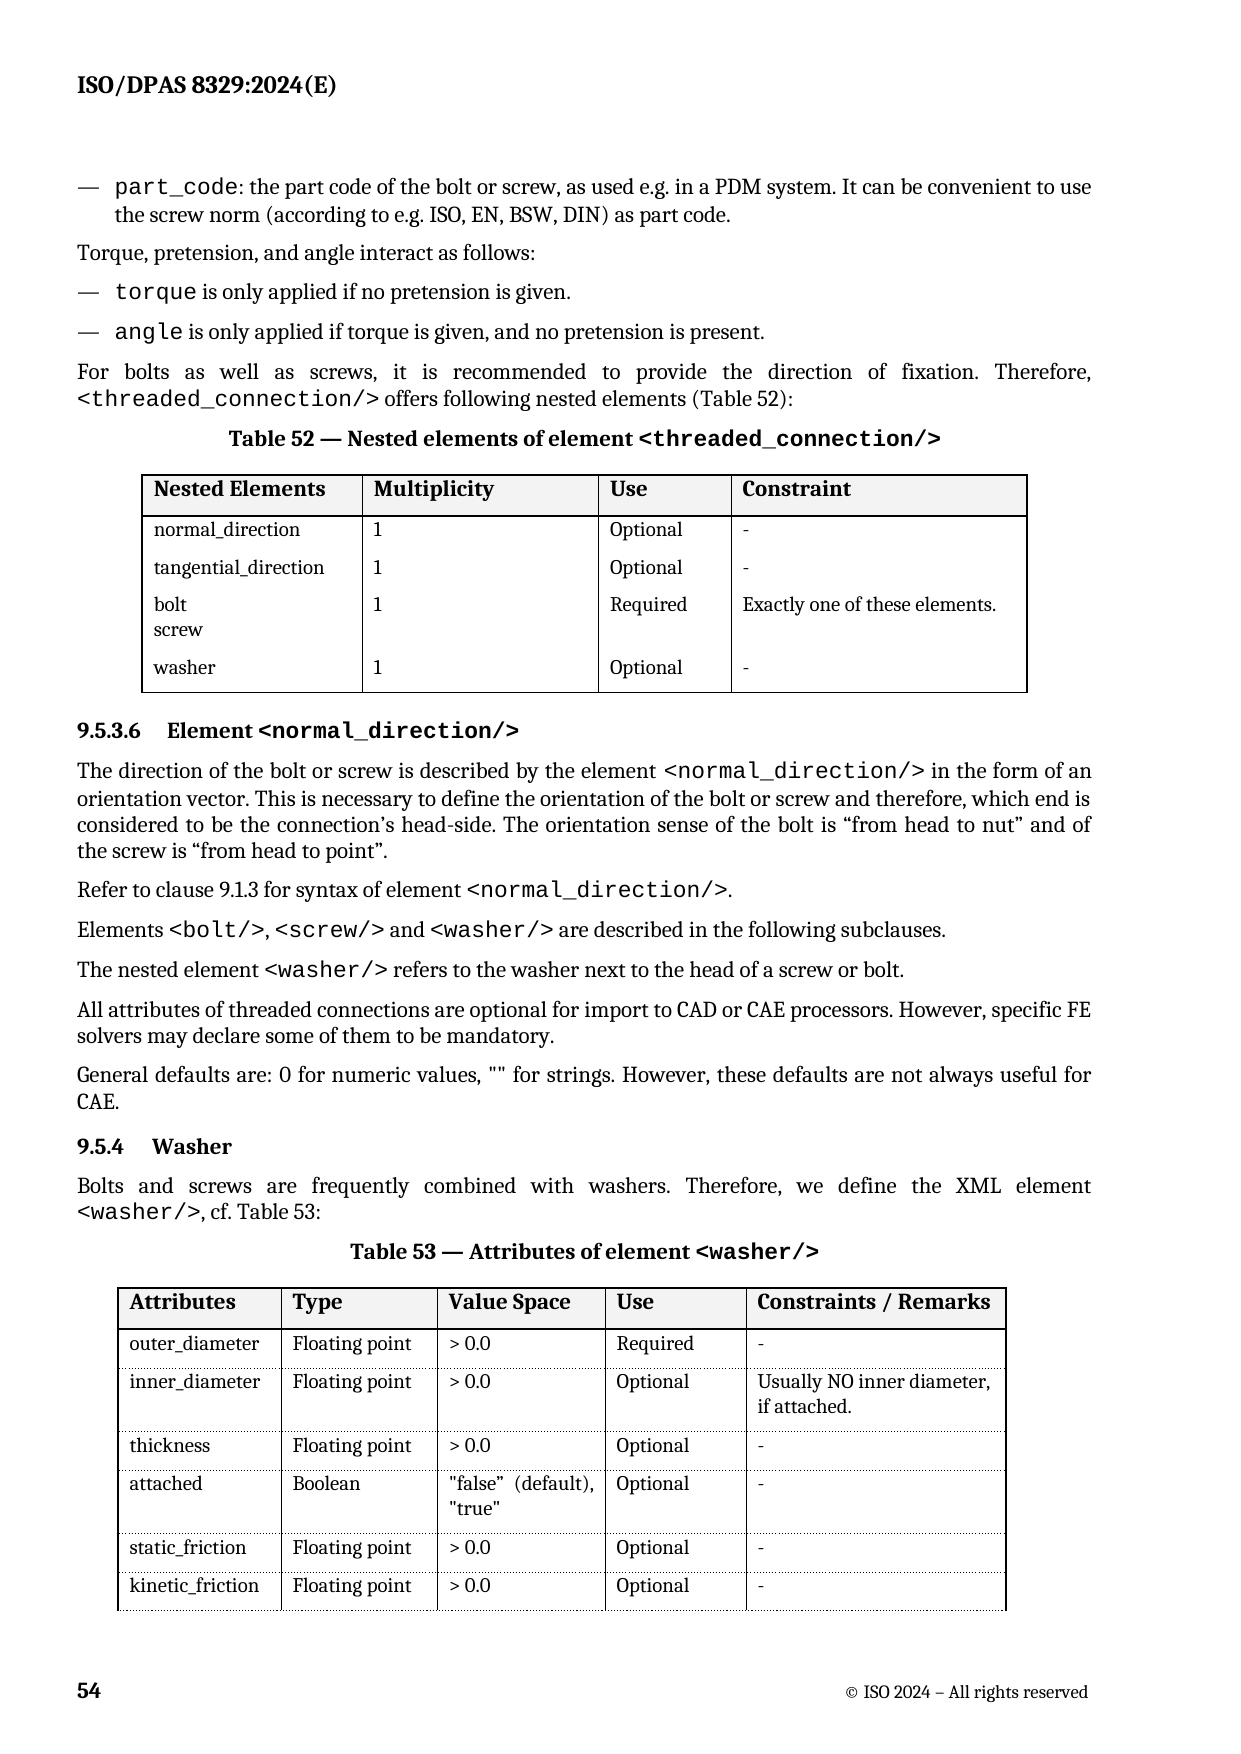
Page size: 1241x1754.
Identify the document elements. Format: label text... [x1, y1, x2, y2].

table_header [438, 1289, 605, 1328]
list torque is only applied if no pretension is given. [77, 279, 1092, 307]
text The nested element <washer/> refers to the washer next to the head of a screw or bolt. [77, 957, 1092, 984]
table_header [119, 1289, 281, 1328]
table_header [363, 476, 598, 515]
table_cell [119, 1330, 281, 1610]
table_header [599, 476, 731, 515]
text For bolts as well as screws, it is recommended to provide the direction of fixation. Therefore, <threaded_connection/> offers following nested elements (Table 52): [77, 359, 1092, 413]
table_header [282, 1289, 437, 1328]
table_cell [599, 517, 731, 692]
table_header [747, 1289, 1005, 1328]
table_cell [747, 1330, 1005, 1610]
text Bolts and screws are frequently combined with washers. Therefore, we define the XML element <washer/>, cf. Table 53: [77, 1172, 1092, 1226]
text Table 53 — Attributes of element <washer/> [77, 1239, 1092, 1266]
list angle is only applied if torque is given, and no pretension is present. [77, 319, 1092, 347]
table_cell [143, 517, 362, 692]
text Elements <bolt/>, <screw/> and <washer/> are described in the following subclauses. [77, 917, 1092, 944]
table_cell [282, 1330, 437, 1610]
list part_code: the part code of the bolt or screw, as used e.g. in a PDM system. It can be convenient to use the screw norm (according to e.g. ISO, EN, BSW, DIN) as part code. [77, 174, 1092, 228]
text Refer to clause 9.1.3 for syntax of element <normal_direction/>. [77, 877, 1092, 904]
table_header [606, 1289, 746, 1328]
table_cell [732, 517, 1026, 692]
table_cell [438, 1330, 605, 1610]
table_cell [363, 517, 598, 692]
text Table 52 — Nested elements of element <threaded_connection/> [77, 425, 1092, 453]
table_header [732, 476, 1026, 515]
text The direction of the bolt or screw is described by the element <normal_direction/> in the form of an orientation vector. This is necessary to define the orientation of the bolt or screw and therefore, which end is considered to be the connection’s head-side. The orientation sense of the bolt is “from head to nut” and of the screw is “from head to point”. [77, 758, 1092, 864]
subtitle Element <normal_direction/> [77, 718, 1092, 745]
text Torque, pretension, and angle interact as follows: [77, 240, 1092, 267]
text General defaults are: 0 for numeric values, "" for strings. However, these defaults are not always useful for CAE. [77, 1062, 1092, 1115]
subtitle Washer [77, 1133, 1092, 1160]
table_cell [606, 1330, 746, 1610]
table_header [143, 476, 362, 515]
text All attributes of threaded connections are optional for import to CAD or CAE processors. However, specific FE solvers may declare some of them to be mandatory. [77, 997, 1092, 1049]
